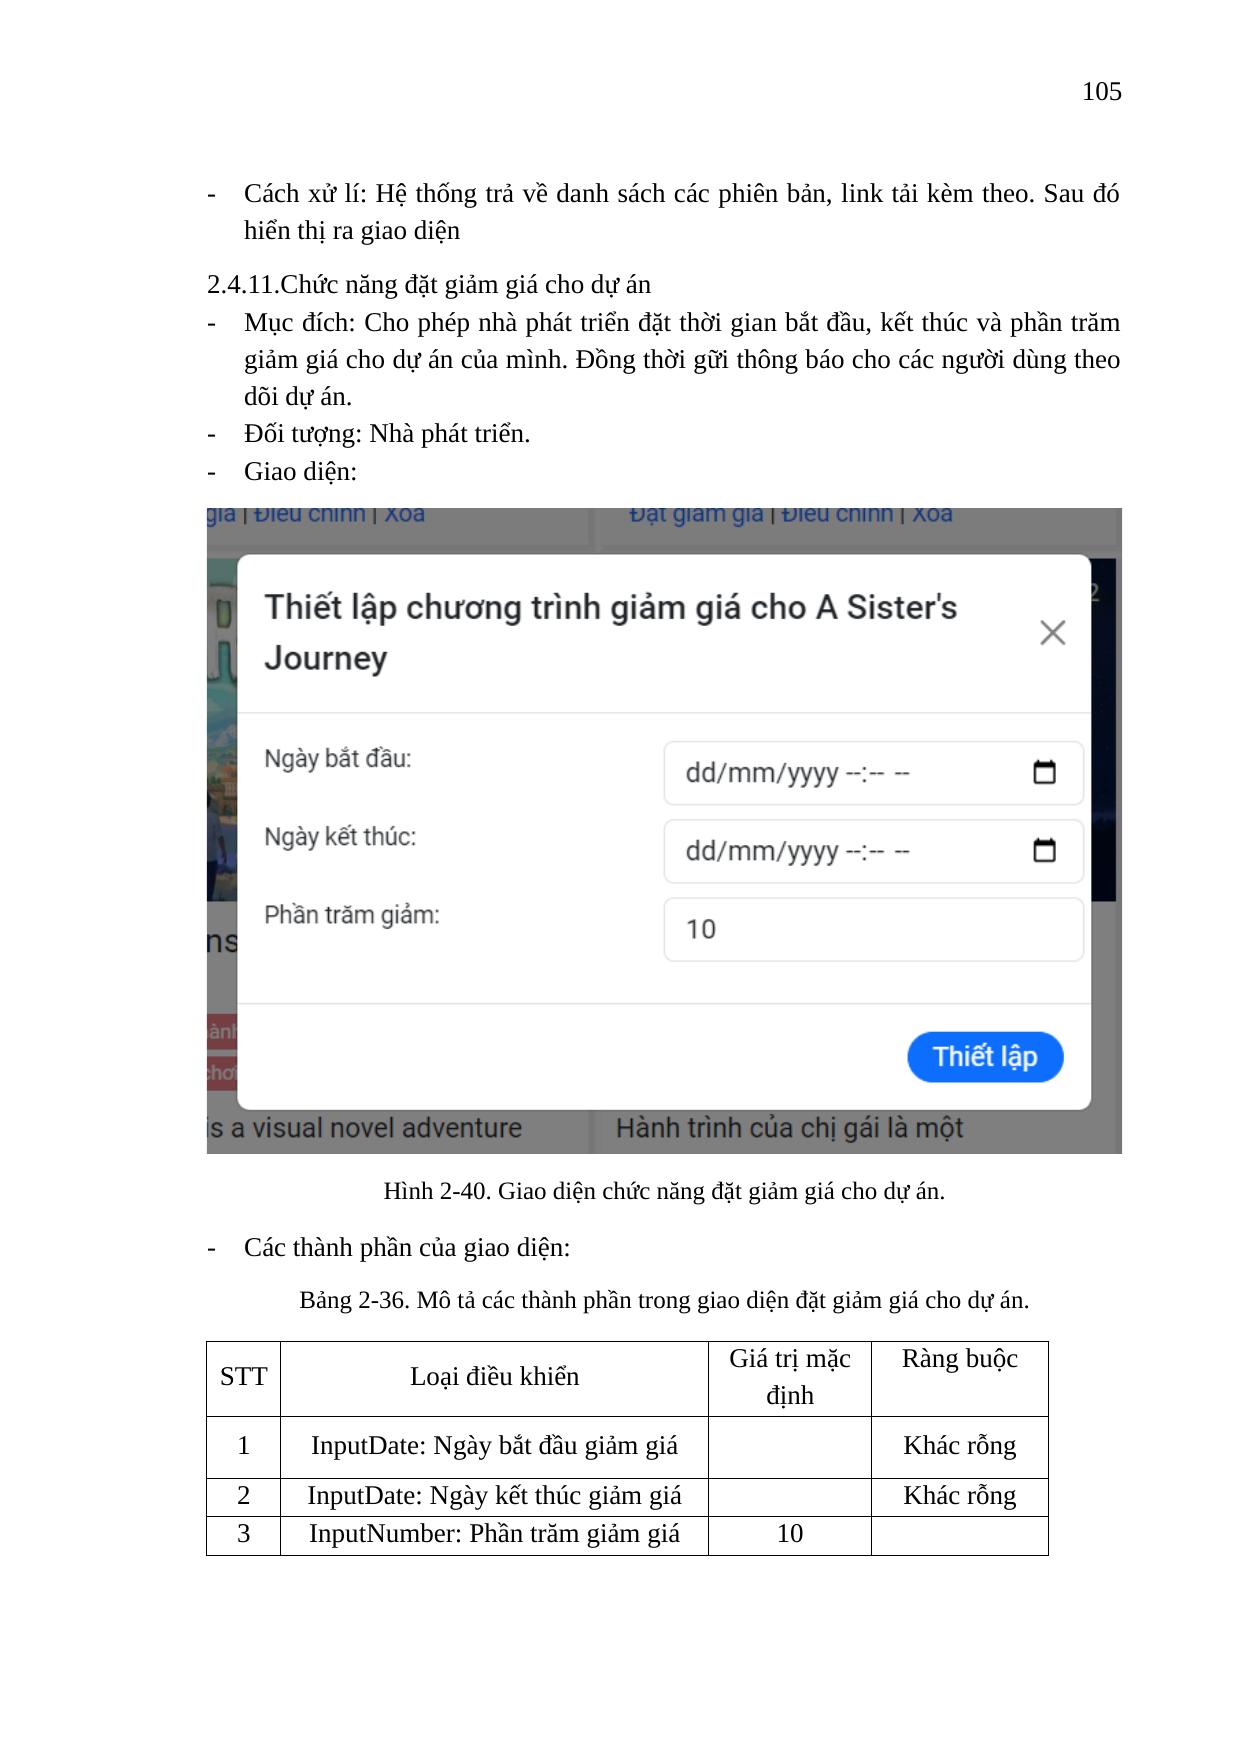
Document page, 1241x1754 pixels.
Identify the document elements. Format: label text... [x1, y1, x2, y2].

table_cell [709, 1417, 871, 1478]
text Bảng 2-36. Mô tả các thành phần trong giao diện đặt giảm giá cho dự án. [207, 1285, 1122, 1314]
table_cell [709, 1479, 871, 1516]
list Cách xử lí: Hệ thống trả về danh sách các phiên bản, link tải kèm theo. Sau đó hiển thị ra giao diện [207, 177, 1122, 246]
list Giao diện: [207, 455, 1122, 486]
table_cell 3 [207, 1517, 280, 1554]
table_cell Khác rỗng [872, 1417, 1048, 1478]
table_header Ràng buộc [872, 1342, 1048, 1416]
list Các thành phần của giao diện: [207, 1231, 1122, 1262]
table_cell Khác rỗng [872, 1479, 1048, 1516]
table_cell InputNumber: Phần trăm giảm giá [281, 1517, 708, 1554]
table_header Loại điều khiển [281, 1342, 708, 1416]
table_cell InputDate: Ngày kết thúc giảm giá [281, 1479, 708, 1516]
table_cell 1 [207, 1417, 280, 1478]
table_cell 10 [709, 1517, 871, 1554]
table_cell 2 [207, 1479, 280, 1516]
list Đối tượng: Nhà phát triển. [207, 418, 1122, 449]
picture [206, 508, 1123, 1154]
subtitle Chức năng đặt giảm giá cho dự án [207, 268, 1122, 299]
table_header Giá trị mặc định [709, 1342, 871, 1416]
table_header STT [207, 1342, 280, 1416]
table_cell [872, 1517, 1048, 1554]
list Mục đích: Cho phép nhà phát triển đặt thời gian bắt đầu, kết thúc và phần trăm giảm giá cho dự án của mình. Đồng thời gữi thông báo cho các người dùng theo dõi dự án. [207, 306, 1122, 411]
text Hình 2-40. Giao diện chức năng đặt giảm giá cho dự án. [207, 1176, 1122, 1205]
table_cell InputDate: Ngày bắt đầu giảm giá [281, 1417, 708, 1478]
